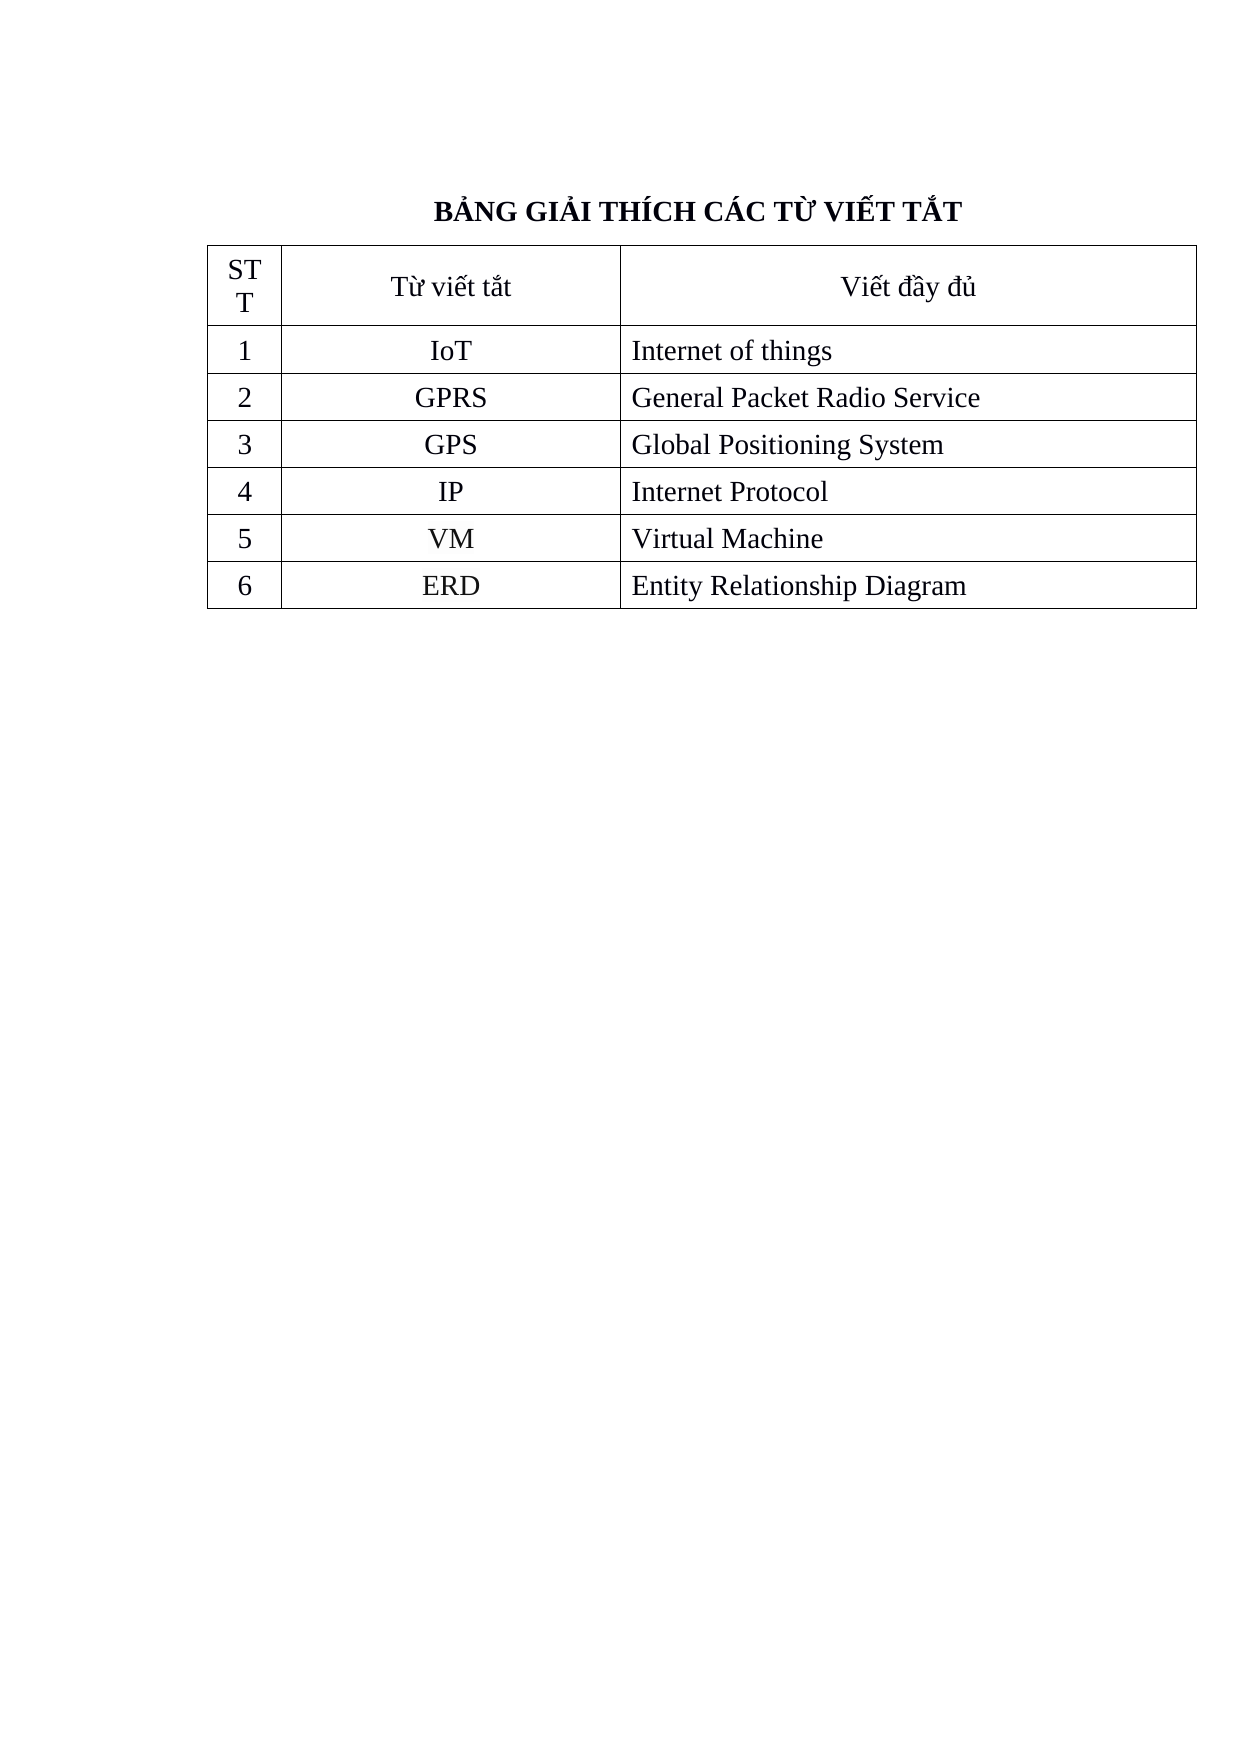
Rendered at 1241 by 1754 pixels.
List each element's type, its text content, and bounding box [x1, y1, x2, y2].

table_cell 4 [208, 468, 281, 514]
table_cell 1 [208, 326, 281, 372]
table_cell Global Positioning System [621, 421, 1196, 467]
table_cell Internet Protocol [621, 468, 1196, 514]
text BẢNG GIẢI THÍCH CÁC TỪ VIẾT TẮT [207, 194, 1152, 228]
table_header Viết đầy đủ [621, 246, 1196, 325]
table_cell ERD [282, 562, 620, 608]
table_cell 6 [208, 562, 281, 608]
table_cell VM [282, 515, 620, 561]
table_header Từ viết tắt [282, 246, 620, 325]
table_cell General Packet Radio Service [621, 374, 1196, 419]
table_cell GPS [282, 421, 620, 467]
table_cell IP [282, 468, 620, 514]
table_cell GPRS [282, 374, 620, 419]
table_cell Entity Relationship Diagram [621, 562, 1196, 608]
table_header STT [208, 246, 281, 325]
table_cell 5 [208, 515, 281, 561]
table_cell Virtual Machine [621, 515, 1196, 561]
table_cell 2 [208, 374, 281, 419]
table_cell 3 [208, 421, 281, 467]
table_cell IoT [282, 326, 620, 372]
table_cell Internet of things [621, 326, 1196, 372]
